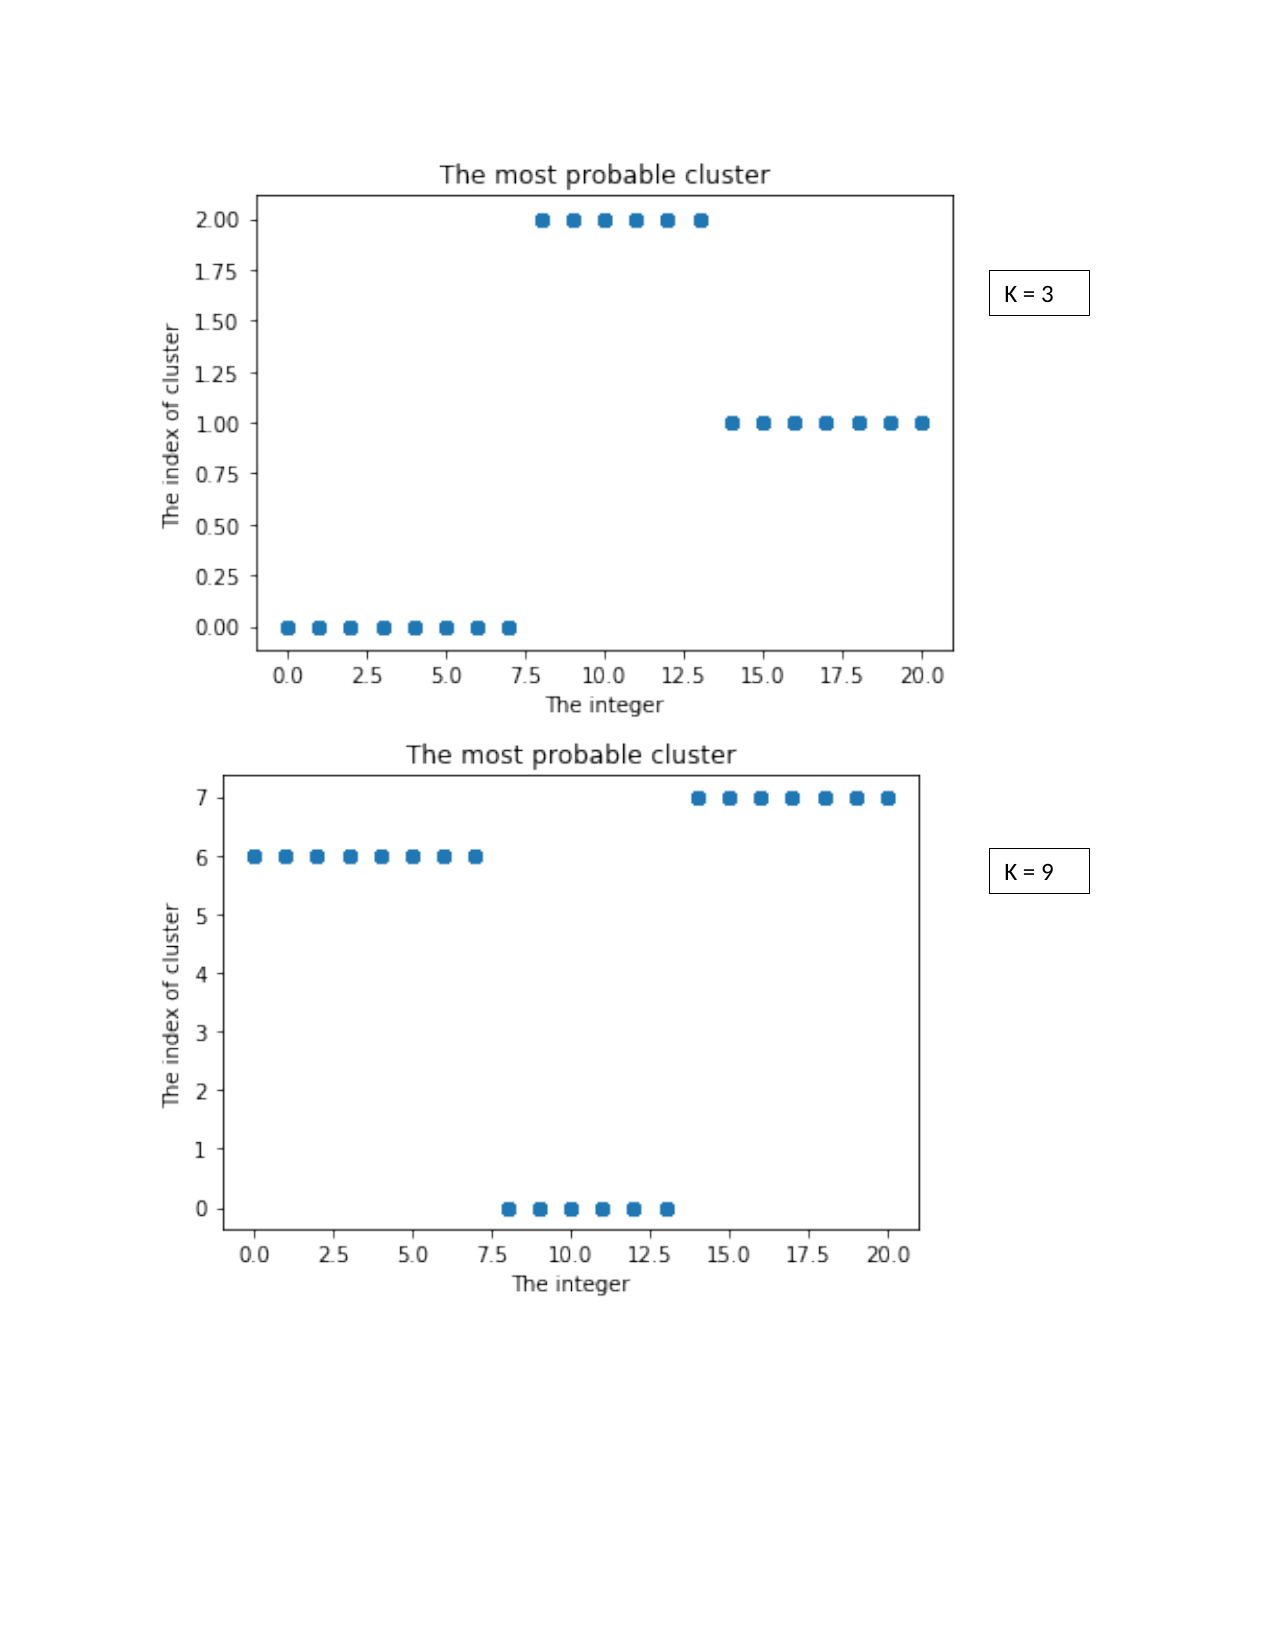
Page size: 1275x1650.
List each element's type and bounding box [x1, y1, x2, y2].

picture [150, 150, 976, 1309]
